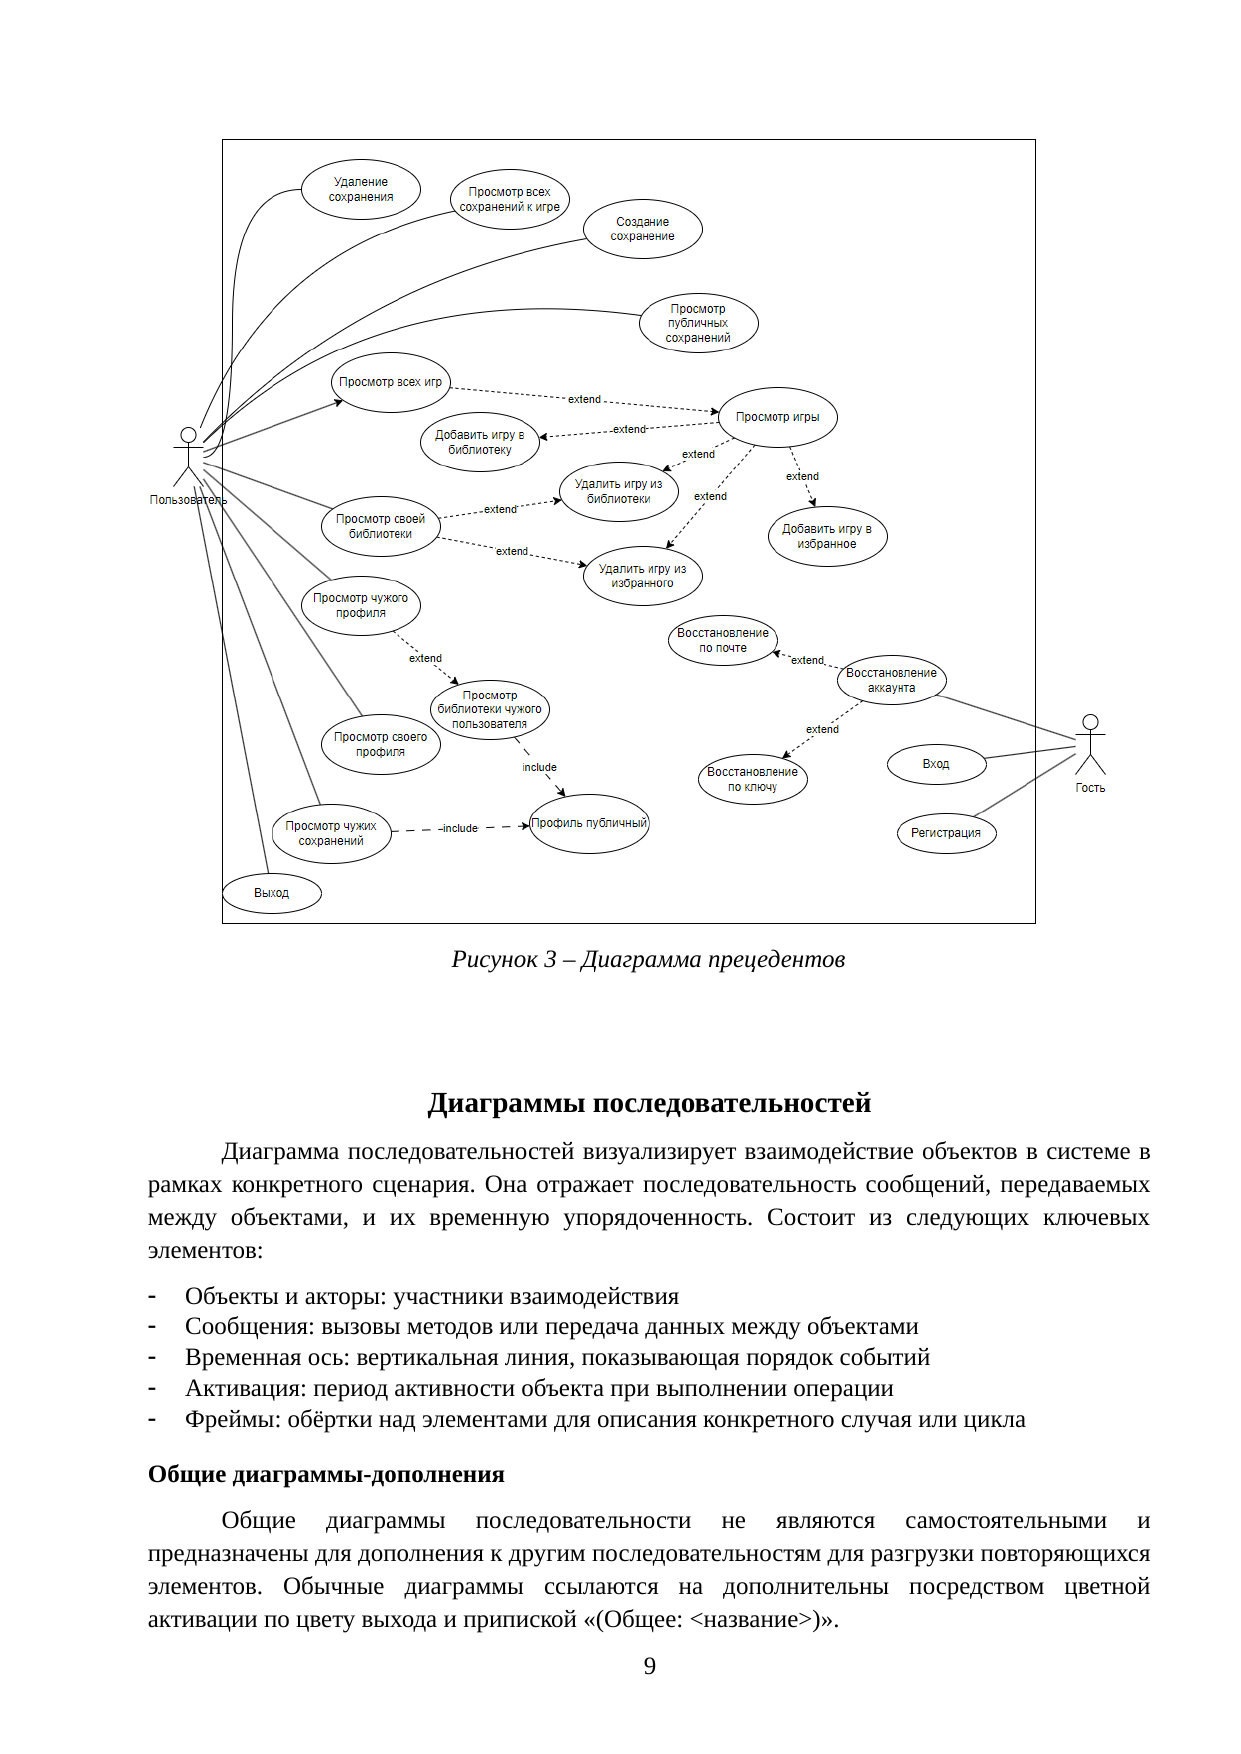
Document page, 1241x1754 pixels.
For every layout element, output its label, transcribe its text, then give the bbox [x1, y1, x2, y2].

text Общие диаграммы последовательности не являются самостоятельными и предназначены для дополнения к другим последовательностям для разгрузки повторяющихся элементов. Обычные диаграммы ссылаются на дополнительны посредством цветной активации по цвету выхода и припиской «(Общее: <название>)». [148, 1505, 1152, 1633]
picture [147, 118, 1152, 928]
list Активация: период активности объекта при выполнении операции [148, 1373, 1152, 1402]
list Объекты и акторы: участники взаимодействия [148, 1281, 1152, 1309]
subtitle Диаграммы последовательностей [148, 1085, 1152, 1119]
text Рисунок 3 – Диаграмма прецедентов [148, 944, 1152, 973]
list Временная ось: вертикальная линия, показывающая порядок событий [148, 1342, 1152, 1371]
text Диаграмма последовательностей визуализирует взаимодействие объектов в системе в рамках конкретного сценария. Она отражает последовательность сообщений, передаваемых между объектами, и их временную упорядоченность. Состоит из следующих ключевых элементов: [148, 1136, 1152, 1264]
subtitle Общие диаграммы-дополнения [148, 1459, 1152, 1488]
list Фреймы: обёртки над элементами для описания конкретного случая или цикла [148, 1404, 1152, 1432]
list Сообщения: вызовы методов или передача данных между объектами [148, 1311, 1152, 1340]
